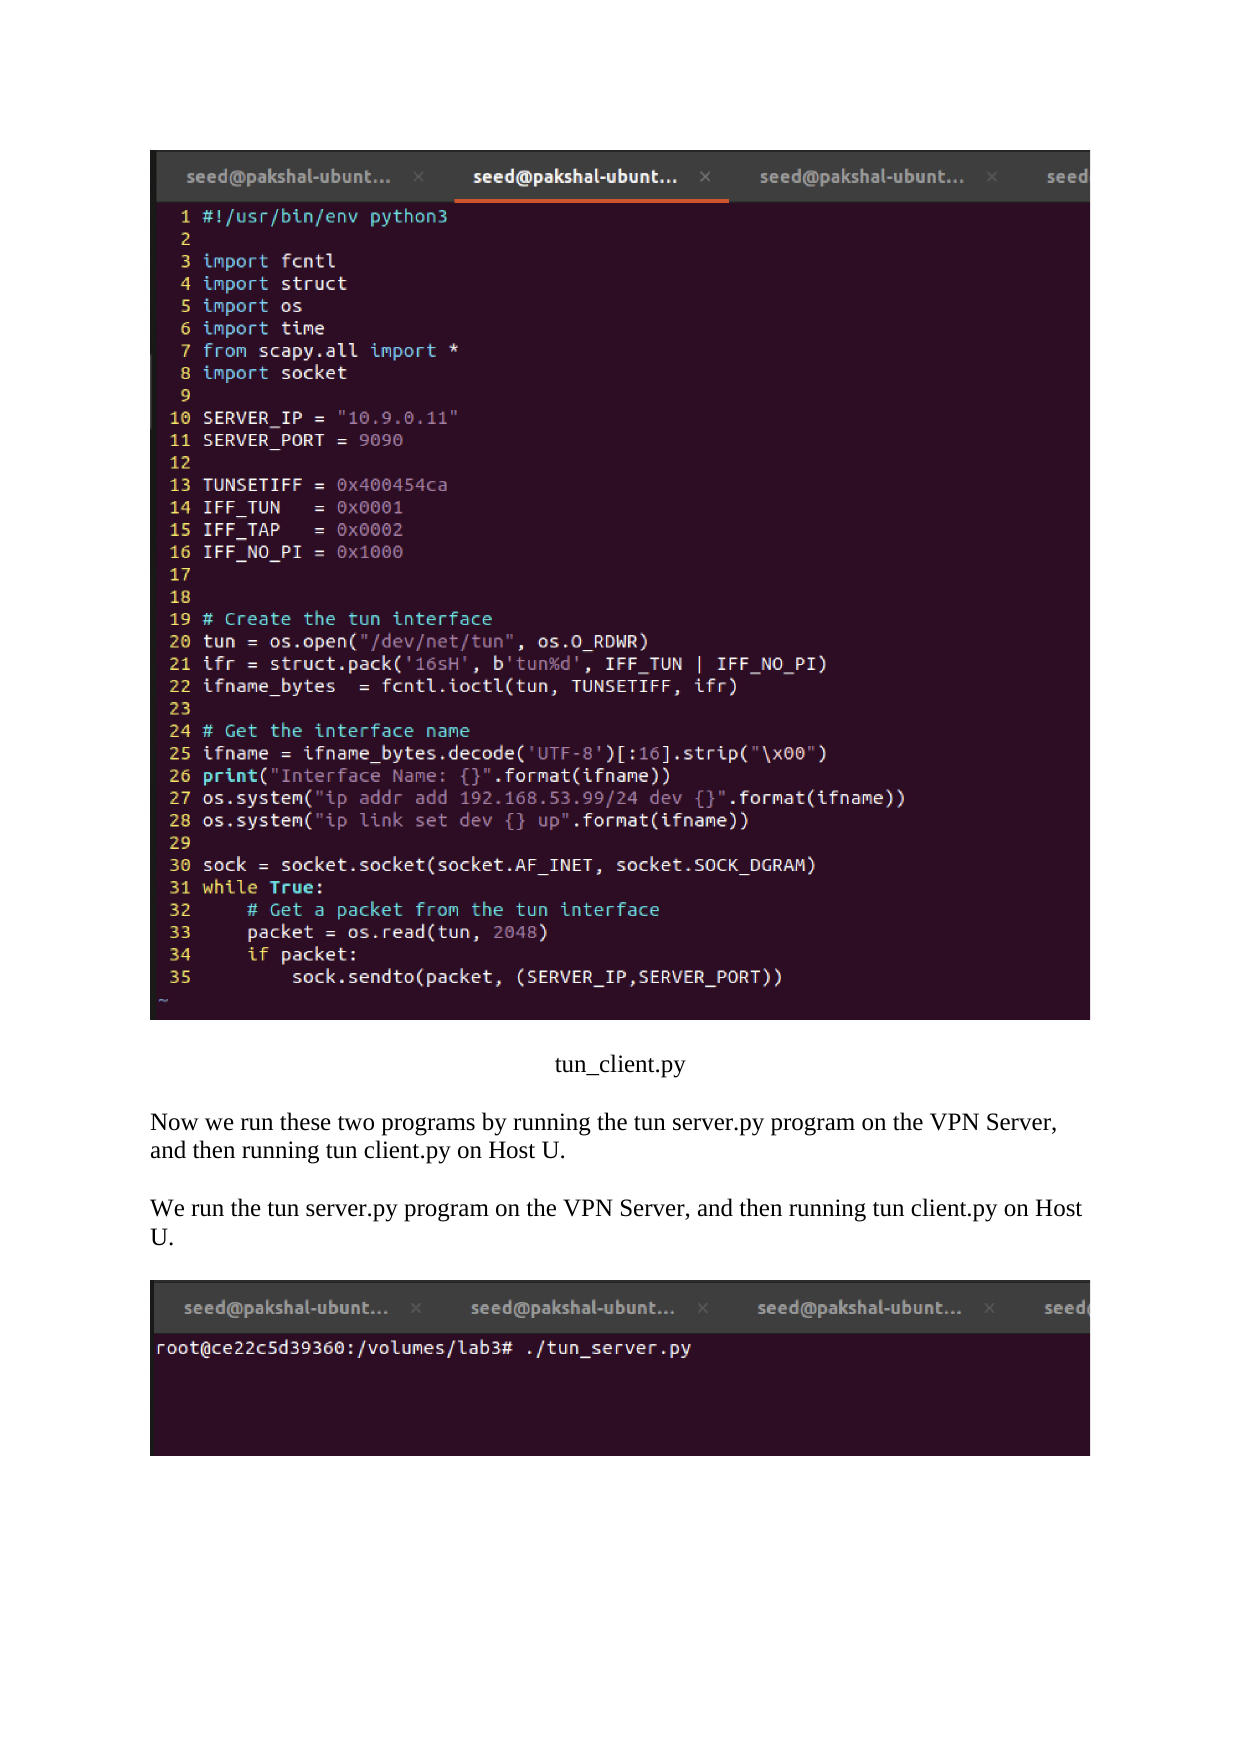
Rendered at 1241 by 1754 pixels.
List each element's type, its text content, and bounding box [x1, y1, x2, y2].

text tun_client.py [150, 1049, 1090, 1077]
text Now we run these two programs by running the tun server.py program on the VPN Server, and then running tun client.py on Host U. [150, 1107, 1090, 1164]
text We run the tun server.py program on the VPN Server, and then running tun client.py on Host U. [150, 1193, 1090, 1251]
picture [150, 1280, 1091, 1456]
picture [150, 150, 1091, 1020]
